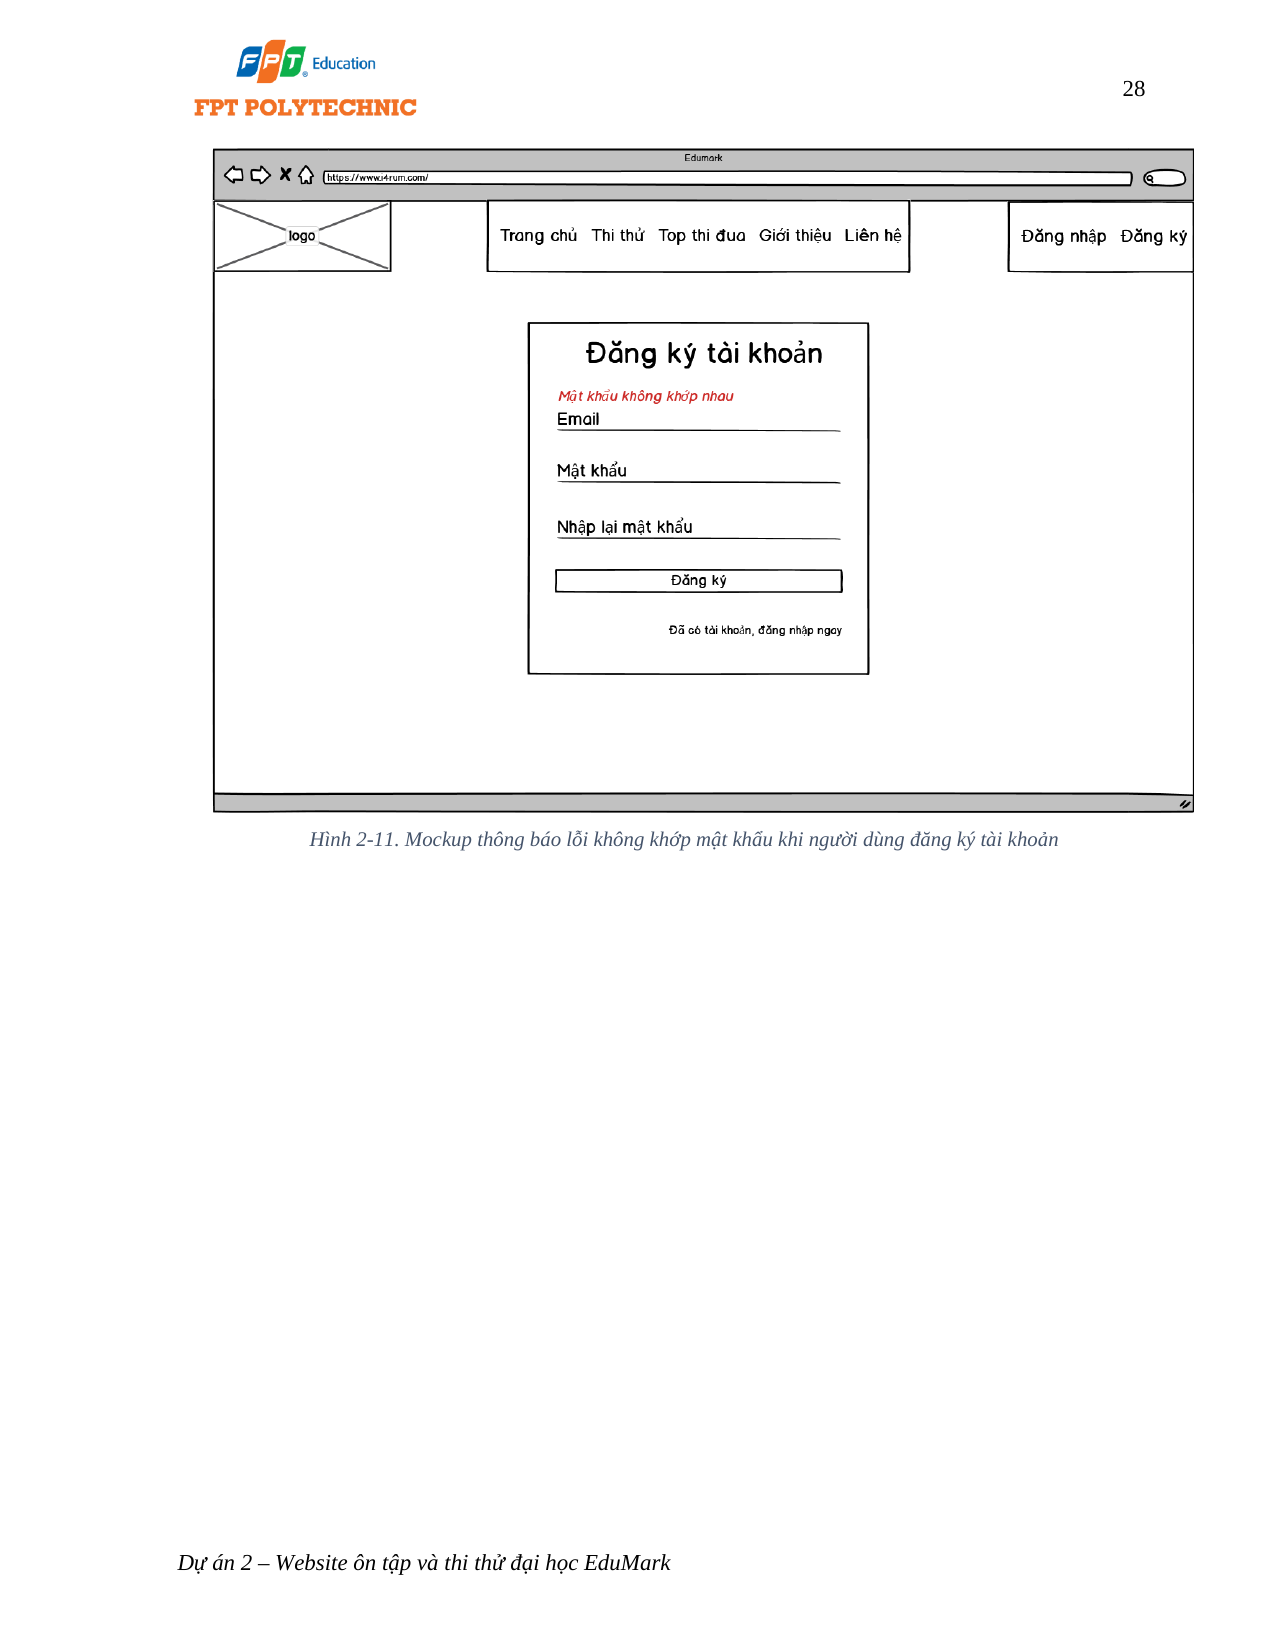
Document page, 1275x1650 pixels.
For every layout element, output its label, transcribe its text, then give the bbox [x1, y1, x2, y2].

text Hình 2-11. Mockup thông báo lỗi không khớp mật khẩu khi người dùng đăng ký tài khoản [201, 826, 1169, 851]
picture [212, 148, 1194, 813]
picture [194, 39, 417, 116]
